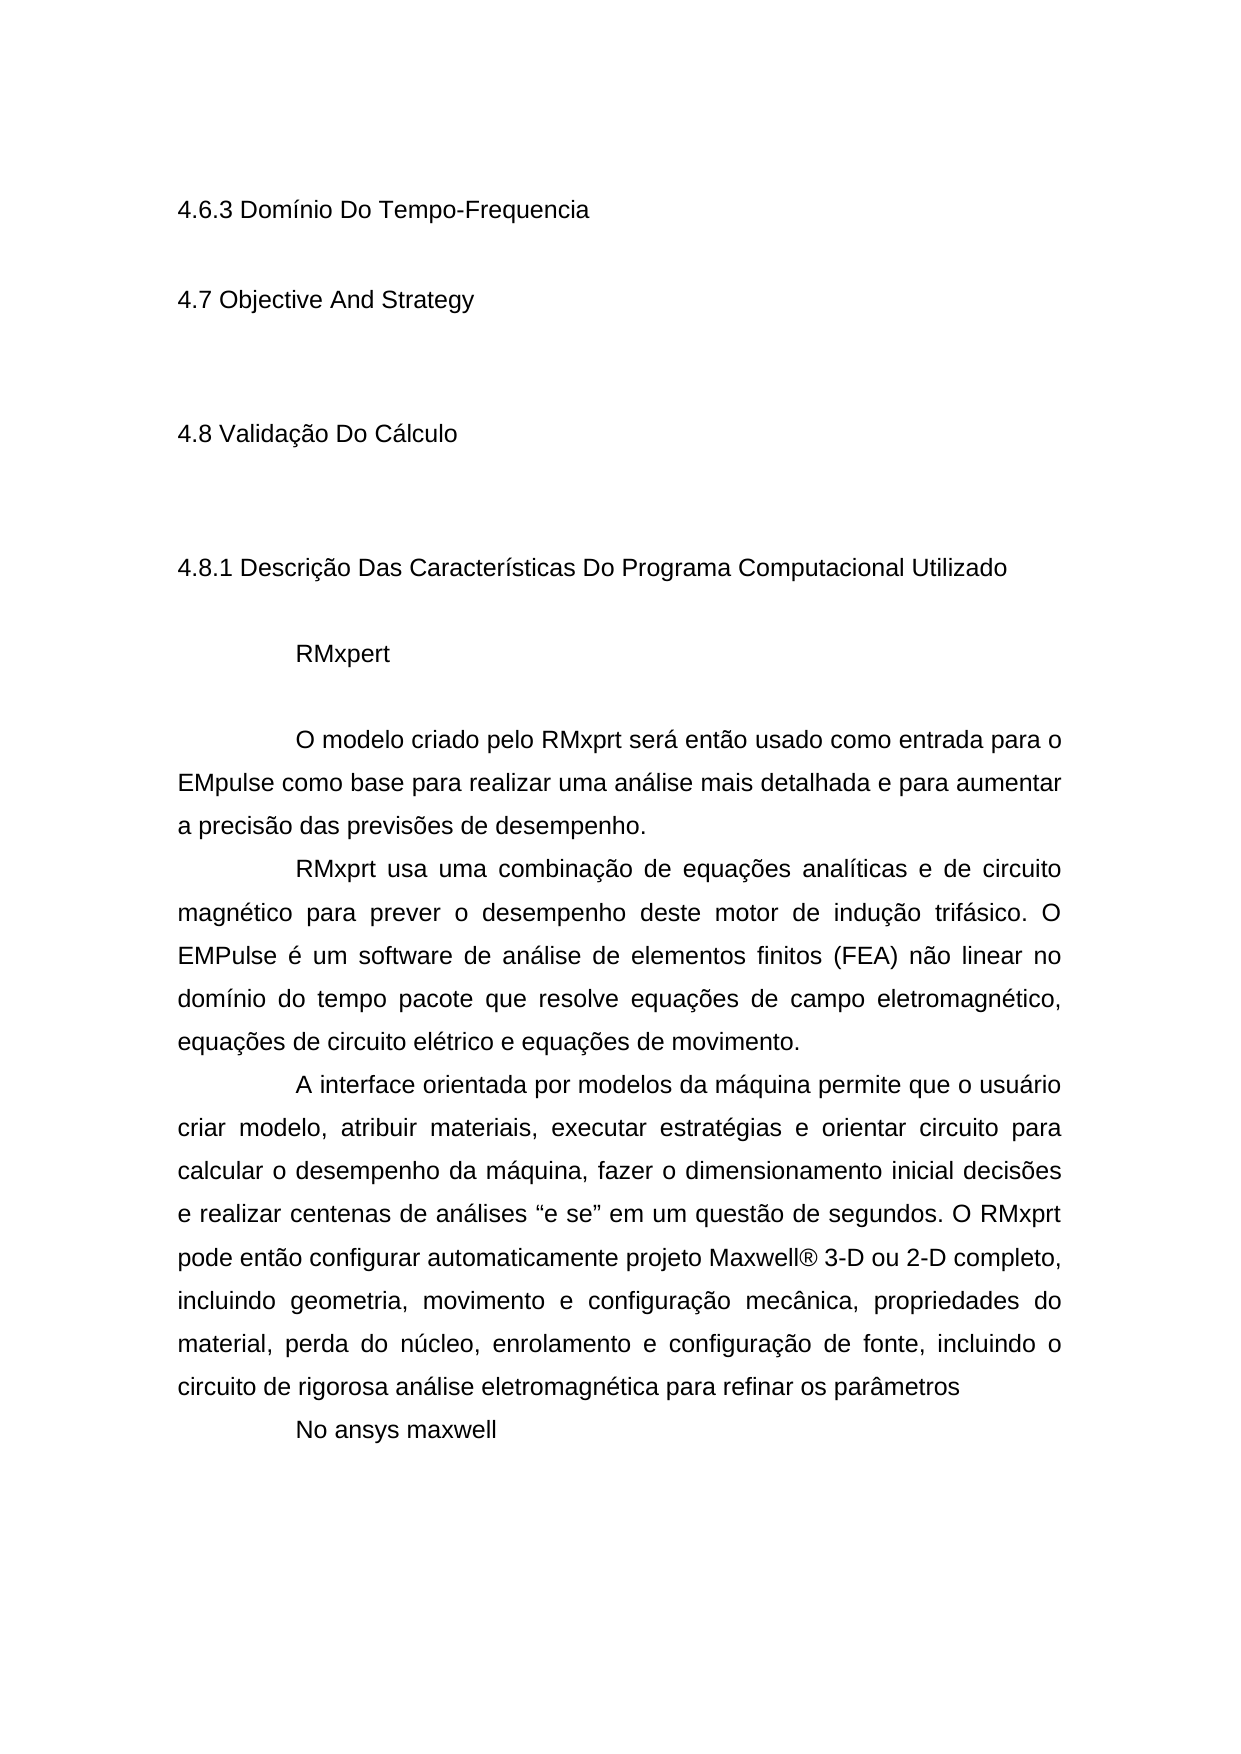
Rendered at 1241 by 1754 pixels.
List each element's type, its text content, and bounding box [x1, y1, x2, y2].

subtitle 4.6.3 Domínio Do Tempo-Frequencia [177, 195, 1063, 224]
subtitle 4.8.1 Descrição Das Características Do Programa Computacional Utilizado [177, 552, 1063, 581]
text RMxprt usa uma combinação de equações analíticas e de circuito magnético para prever o desempenho deste motor de indução trifásico. O EMPulse é um software de análise de elementos finitos (FEA) não linear no domínio do tempo pacote que resolve equações de campo eletromagnético, equações de circuito elétrico e equações de movimento. [177, 854, 1063, 1056]
text RMxpert [177, 639, 1063, 667]
subtitle 4.7 Objective And Strategy [177, 285, 1063, 314]
text O modelo criado pelo RMxprt será então usado como entrada para o EMpulse como base para realizar uma análise mais detalhada e para aumentar a precisão das previsões de desempenho. [177, 725, 1063, 840]
text No ansys maxwell [177, 1415, 1063, 1444]
subtitle 4.8 Validação Do Cálculo [177, 419, 1063, 448]
text A interface orientada por modelos da máquina permite que o usuário criar modelo, atribuir materiais, executar estratégias e orientar circuito para calcular o desempenho da máquina, fazer o dimensionamento inicial decisões e realizar centenas de análises “e se” em um questão de segundos. O RMxprt pode então configurar automaticamente projeto Maxwell® 3-D ou 2-D completo, incluindo geometria, movimento e configuração mecânica, propriedades do material, perda do núcleo, enrolamento e configuração de fonte, incluindo o circuito de rigorosa análise eletromagnética para refinar os parâmetros [177, 1070, 1063, 1401]
